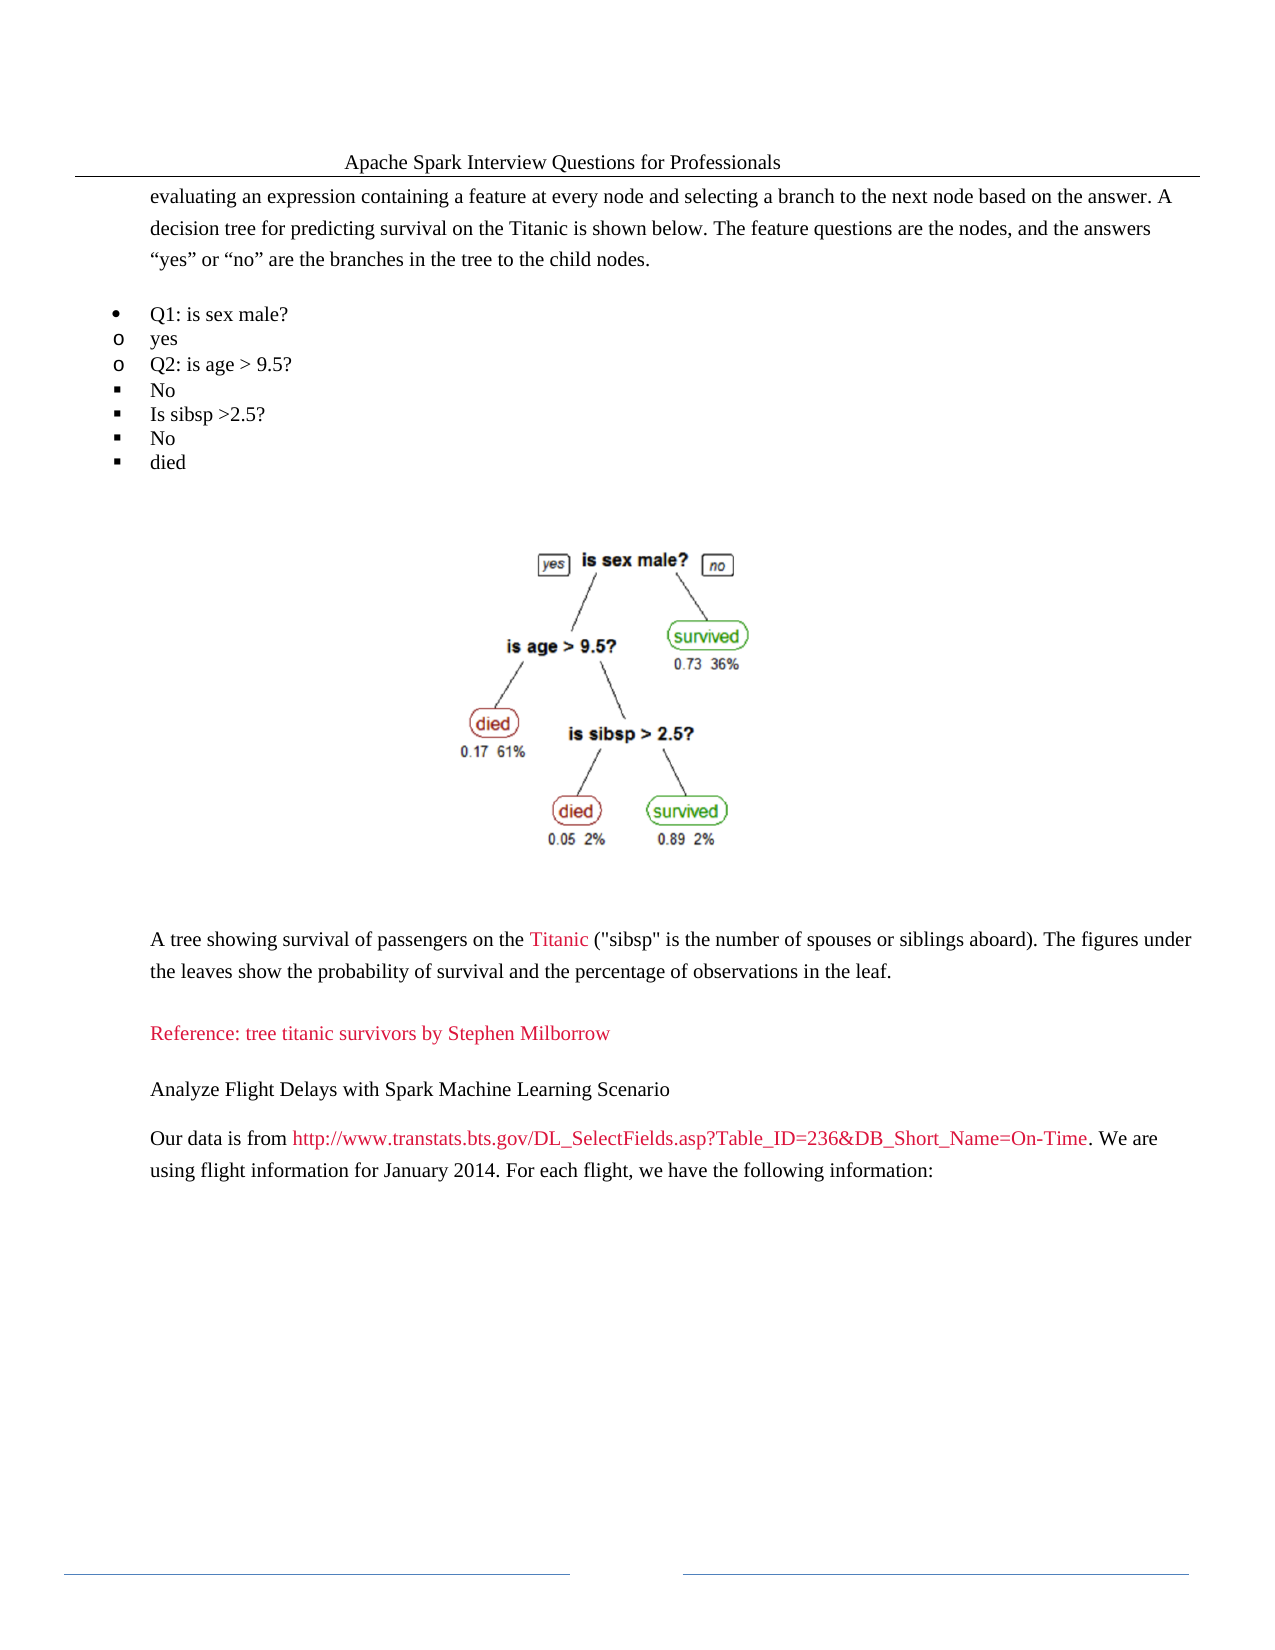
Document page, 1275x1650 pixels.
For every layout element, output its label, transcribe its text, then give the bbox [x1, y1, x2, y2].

text Analyze Flight Delays with Spark Machine Learning Scenario [150, 1076, 1200, 1101]
list Q2: is age > 9.5? [112, 352, 1200, 378]
list died [112, 450, 1200, 474]
list Q1: is sex male? [112, 302, 1200, 326]
list Is sibsp >2.5? [112, 402, 1200, 426]
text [150, 177, 1200, 271]
text Reference: tree titanic survivors by Stephen Milborrow [150, 1014, 1200, 1045]
list yes [112, 326, 1200, 352]
list No [112, 426, 1200, 450]
text A tree showing survival of passengers on the Titanic ("sibsp" is the number of spouses or siblings aboard). The figures under the leaves show the probability of survival and the percentage of observations in the leaf. [150, 920, 1200, 983]
text Our data is from http://www.transtats.bts.gov/DL_SelectFields.asp?Table_ID=236&DB_Short_Name=On-Time. We are using flight information for January 2014. For each flight, we have the following information: [150, 1119, 1200, 1182]
picture [441, 503, 909, 889]
list No [112, 378, 1200, 402]
